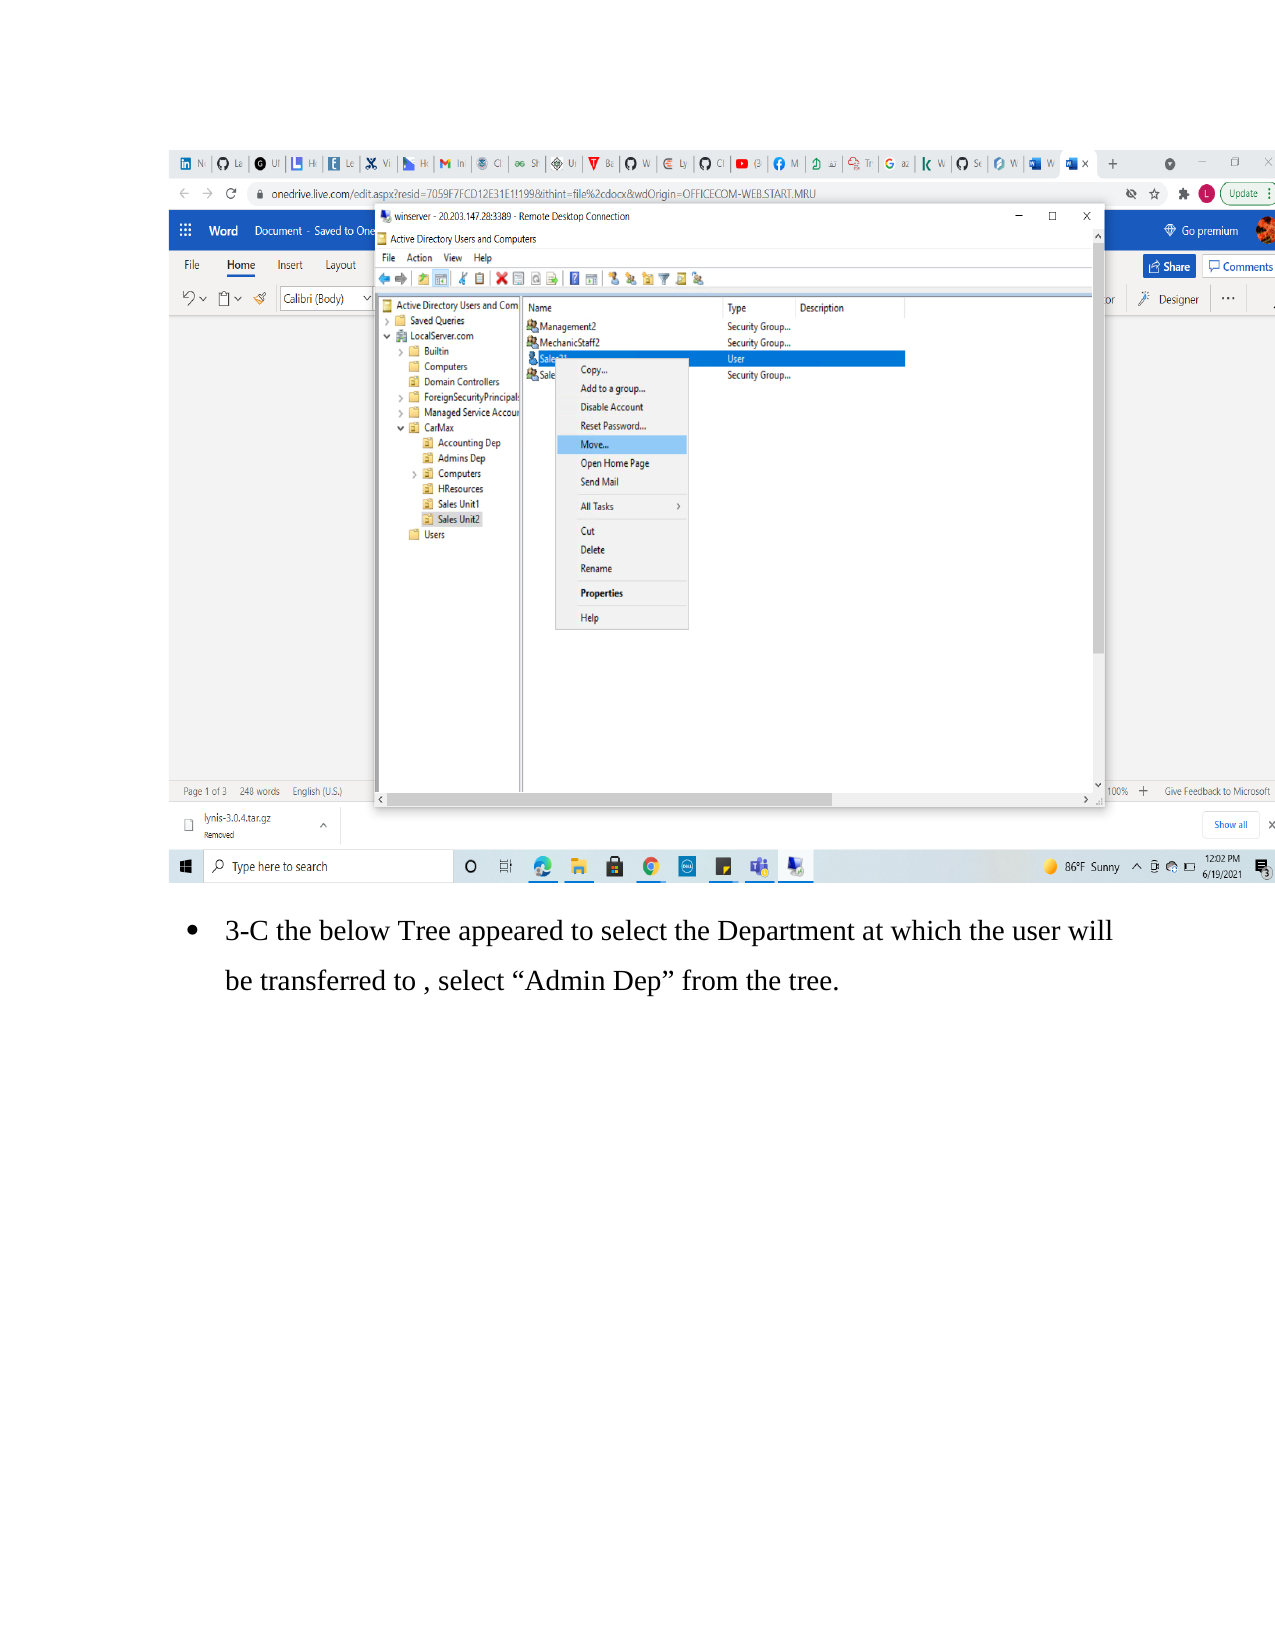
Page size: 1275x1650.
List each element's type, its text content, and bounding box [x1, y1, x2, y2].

list 3-C the below Tree appeared to select the Department at which the user will be transferred to , select “Admin Dep” from the tree. [187, 913, 1125, 997]
